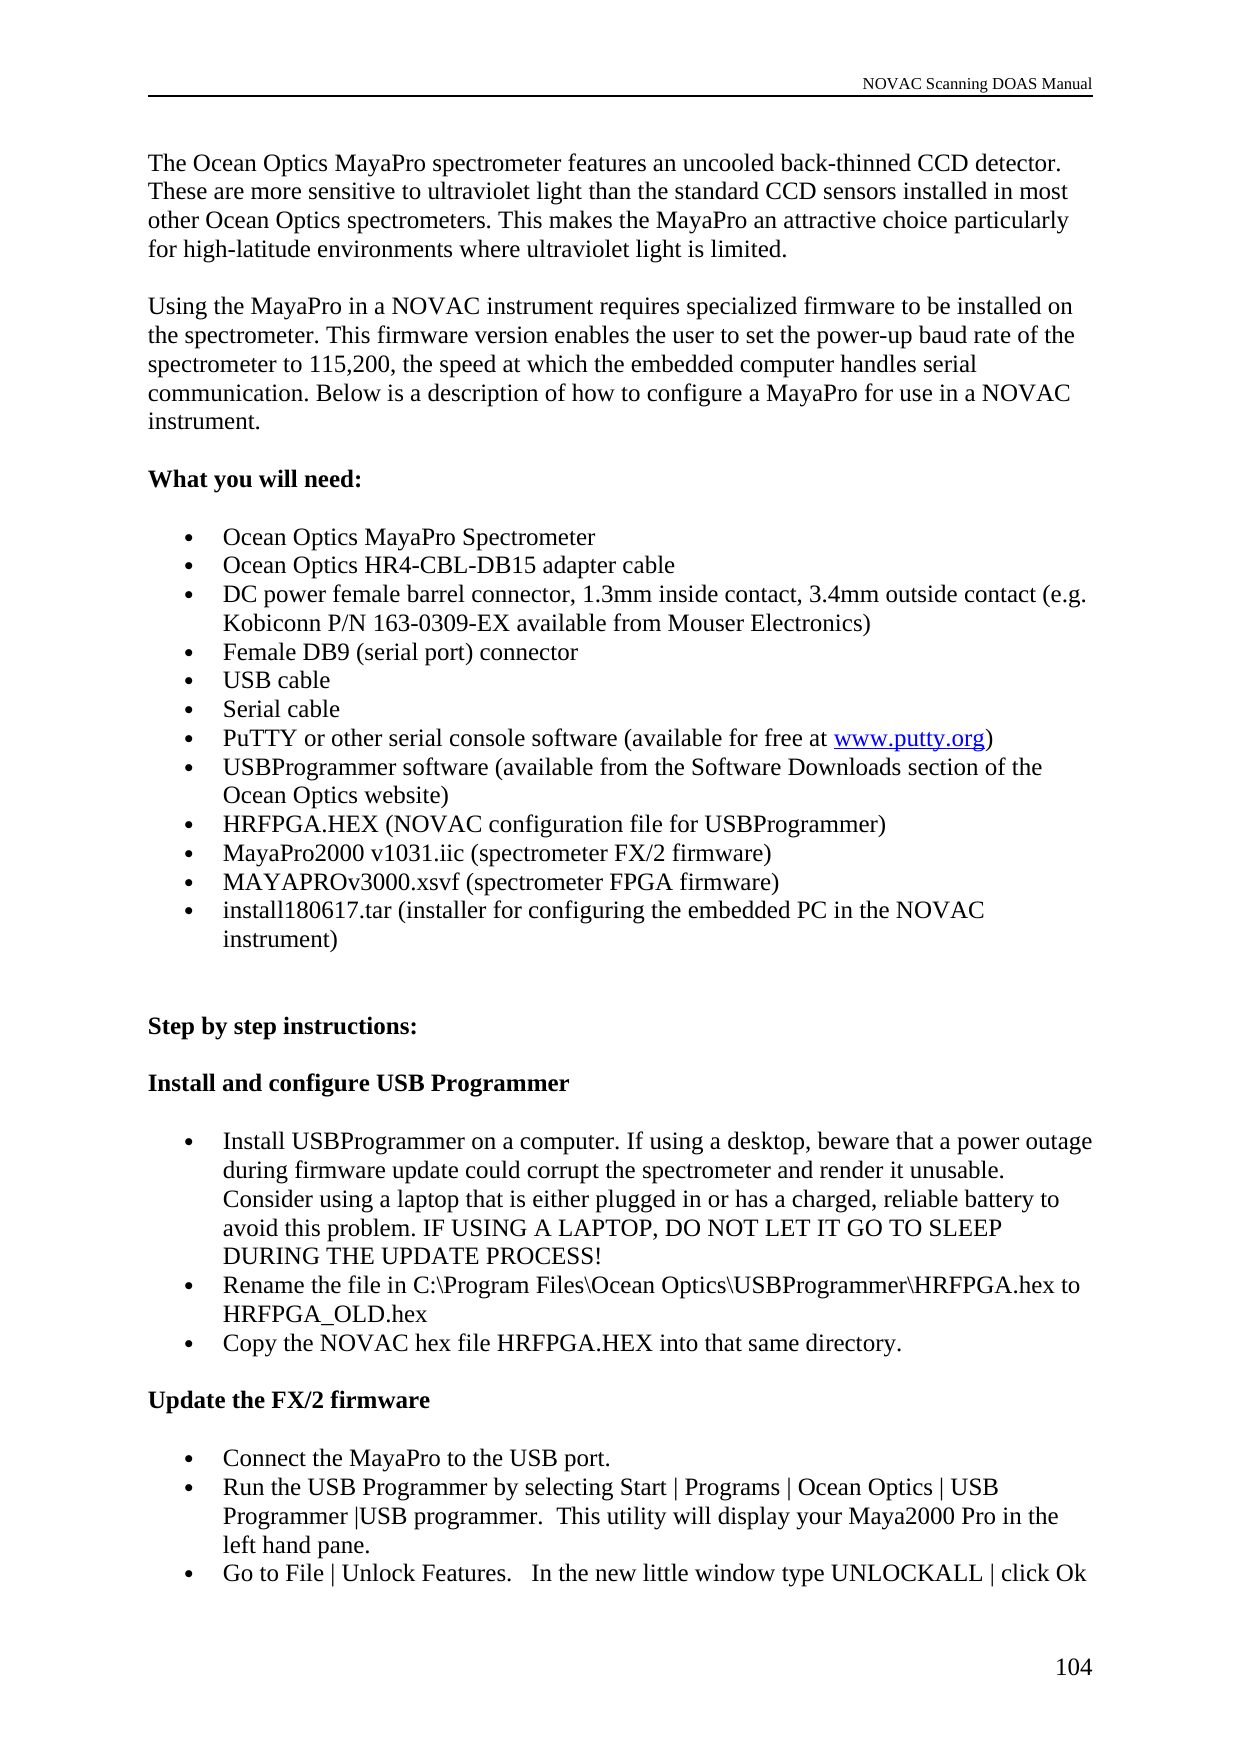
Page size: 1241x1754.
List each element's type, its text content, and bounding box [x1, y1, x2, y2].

list Ocean Optics MayaPro Spectrometer [185, 522, 1093, 551]
list MayaPro2000 v1031.iic (spectrometer FX/2 firmware) [185, 838, 1093, 867]
list USBProgrammer software (available from the Software Downloads section of the Ocean Optics website) [185, 752, 1093, 809]
list Go to File | Unlock Features. In the new little window type UNLOCKALL | click Ok [185, 1558, 1093, 1587]
list USB cable [185, 666, 1093, 694]
list Copy the NOVAC hex file HRFPGA.HEX into that same directory. [185, 1328, 1093, 1356]
list Connect the MayaPro to the USB port. [185, 1443, 1093, 1472]
list Rename the file in C:\Program Files\Ocean Optics\USBProgrammer\HRFPGA.hex to HRFPGA_OLD.hex [185, 1270, 1093, 1328]
list Install USBProgrammer on a computer. If using a desktop, beware that a power outage during firmware update could corrupt the spectrometer and render it unusable. Consider using a laptop that is either plugged in or has a charged, reliable battery to avoid this problem. IF USING A LAPTOP, DO NOT LET IT GO TO SLEEP DURING THE UPDATE PROCESS! [185, 1126, 1093, 1270]
list Run the USB Programmer by selecting Start | Programs | Ocean Optics | USB Programmer |USB programmer. This utility will display your Maya2000 Pro in the left hand pane. [185, 1472, 1093, 1558]
list HRFPGA.HEX (NOVAC configuration file for USBProgrammer) [185, 809, 1093, 838]
text What you will need: [148, 464, 1093, 493]
text Using the MayaPro in a NOVAC instrument requires specialized firmware to be installed on the spectrometer. This firmware version enables the user to set the power-up baud rate of the spectrometer to 115,200, the speed at which the embedded computer handles serial communication. Below is a description of how to configure a MayaPro for use in a NOVAC instrument. [148, 263, 1093, 435]
list install180617.tar (installer for configuring the embedded PC in the NOVAC instrument) [185, 896, 1093, 953]
list Ocean Optics HR4-CBL-DB15 adapter cable [185, 551, 1093, 579]
text Step by step instructions: [148, 1011, 1093, 1040]
list Female DB9 (serial port) connector [185, 637, 1093, 666]
list MAYAPROv3000.xsvf (spectrometer FPGA firmware) [185, 867, 1093, 896]
list PuTTY or other serial console software (available for free at www.putty.org) [185, 723, 1093, 752]
list DC power female barrel connector, 1.3mm inside contact, 3.4mm outside contact (e.g. Kobiconn P/N 163-0309-EX available from Mouser Electronics) [185, 579, 1093, 637]
list Serial cable [185, 694, 1093, 723]
text The Ocean Optics MayaPro spectrometer features an uncooled back-thinned CCD detector. These are more sensitive to ultraviolet light than the standard CCD sensors installed in most other Ocean Optics spectrometers. This makes the MayaPro an attractive choice particularly for high-latitude environments where ultraviolet light is limited. [148, 148, 1093, 263]
text Update the FX/2 firmware [148, 1386, 1093, 1414]
text Install and configure USB Programmer [148, 1068, 1093, 1097]
